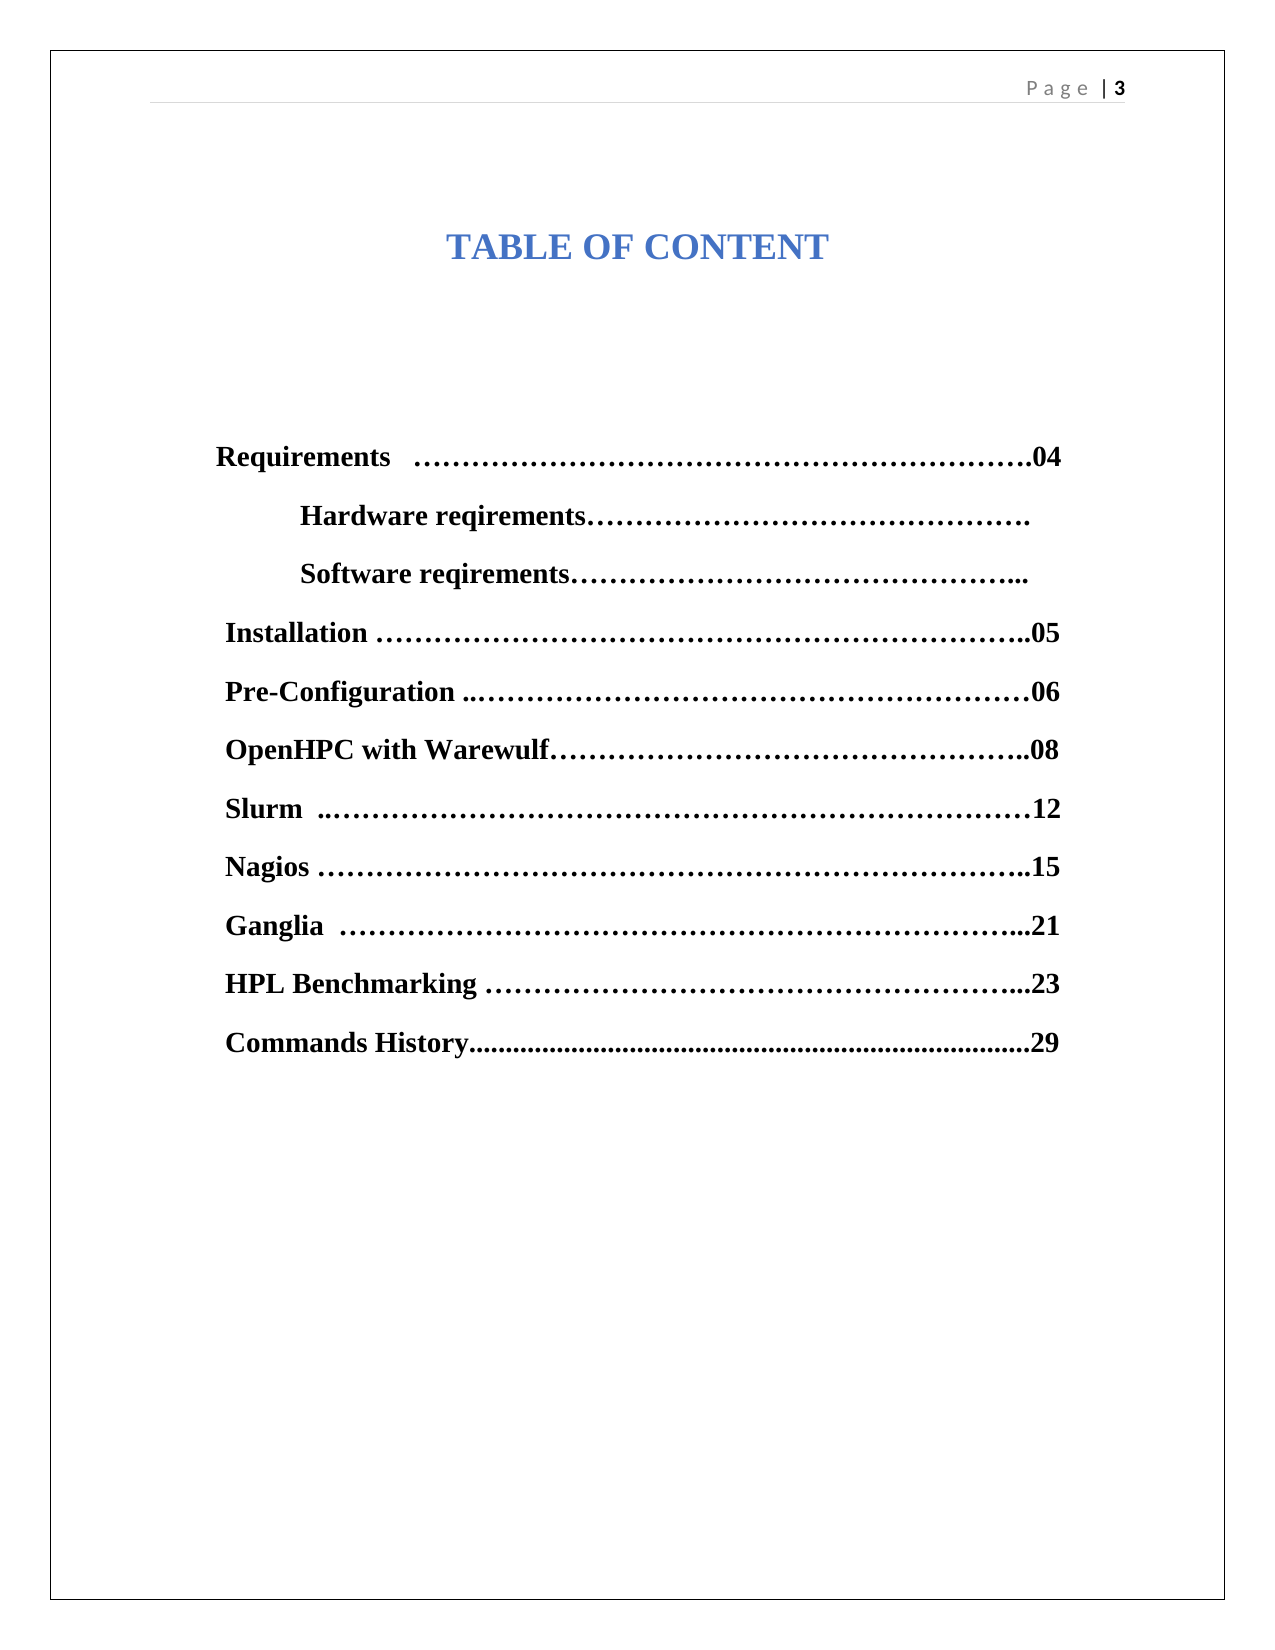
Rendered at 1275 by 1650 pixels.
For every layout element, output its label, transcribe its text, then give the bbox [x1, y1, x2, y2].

text Software reqirements………………………………………... [150, 557, 1125, 590]
text Hardware reqirements………………………………………. [150, 498, 1125, 532]
text Pre-Configuration ..…………………………………………………06 [150, 674, 1125, 707]
text Slurm ..………………………………………………………………12 [150, 791, 1125, 824]
text Nagios ………………………………………………………………..15 [150, 849, 1125, 883]
text TABLE OF CONTENT [150, 224, 1125, 267]
text Installation …………………………………………………………..05 [150, 615, 1125, 649]
text Commands History.............................................................................29 [150, 1025, 1125, 1058]
text HPL Benchmarking ………………………………………………...23 [150, 966, 1125, 1000]
text Requirements ……………………………………………………….04 [150, 439, 1125, 473]
text OpenHPC with Warewulf…………………………………………..08 [150, 732, 1125, 766]
text Ganglia ……………………………………………………………...21 [150, 908, 1125, 941]
